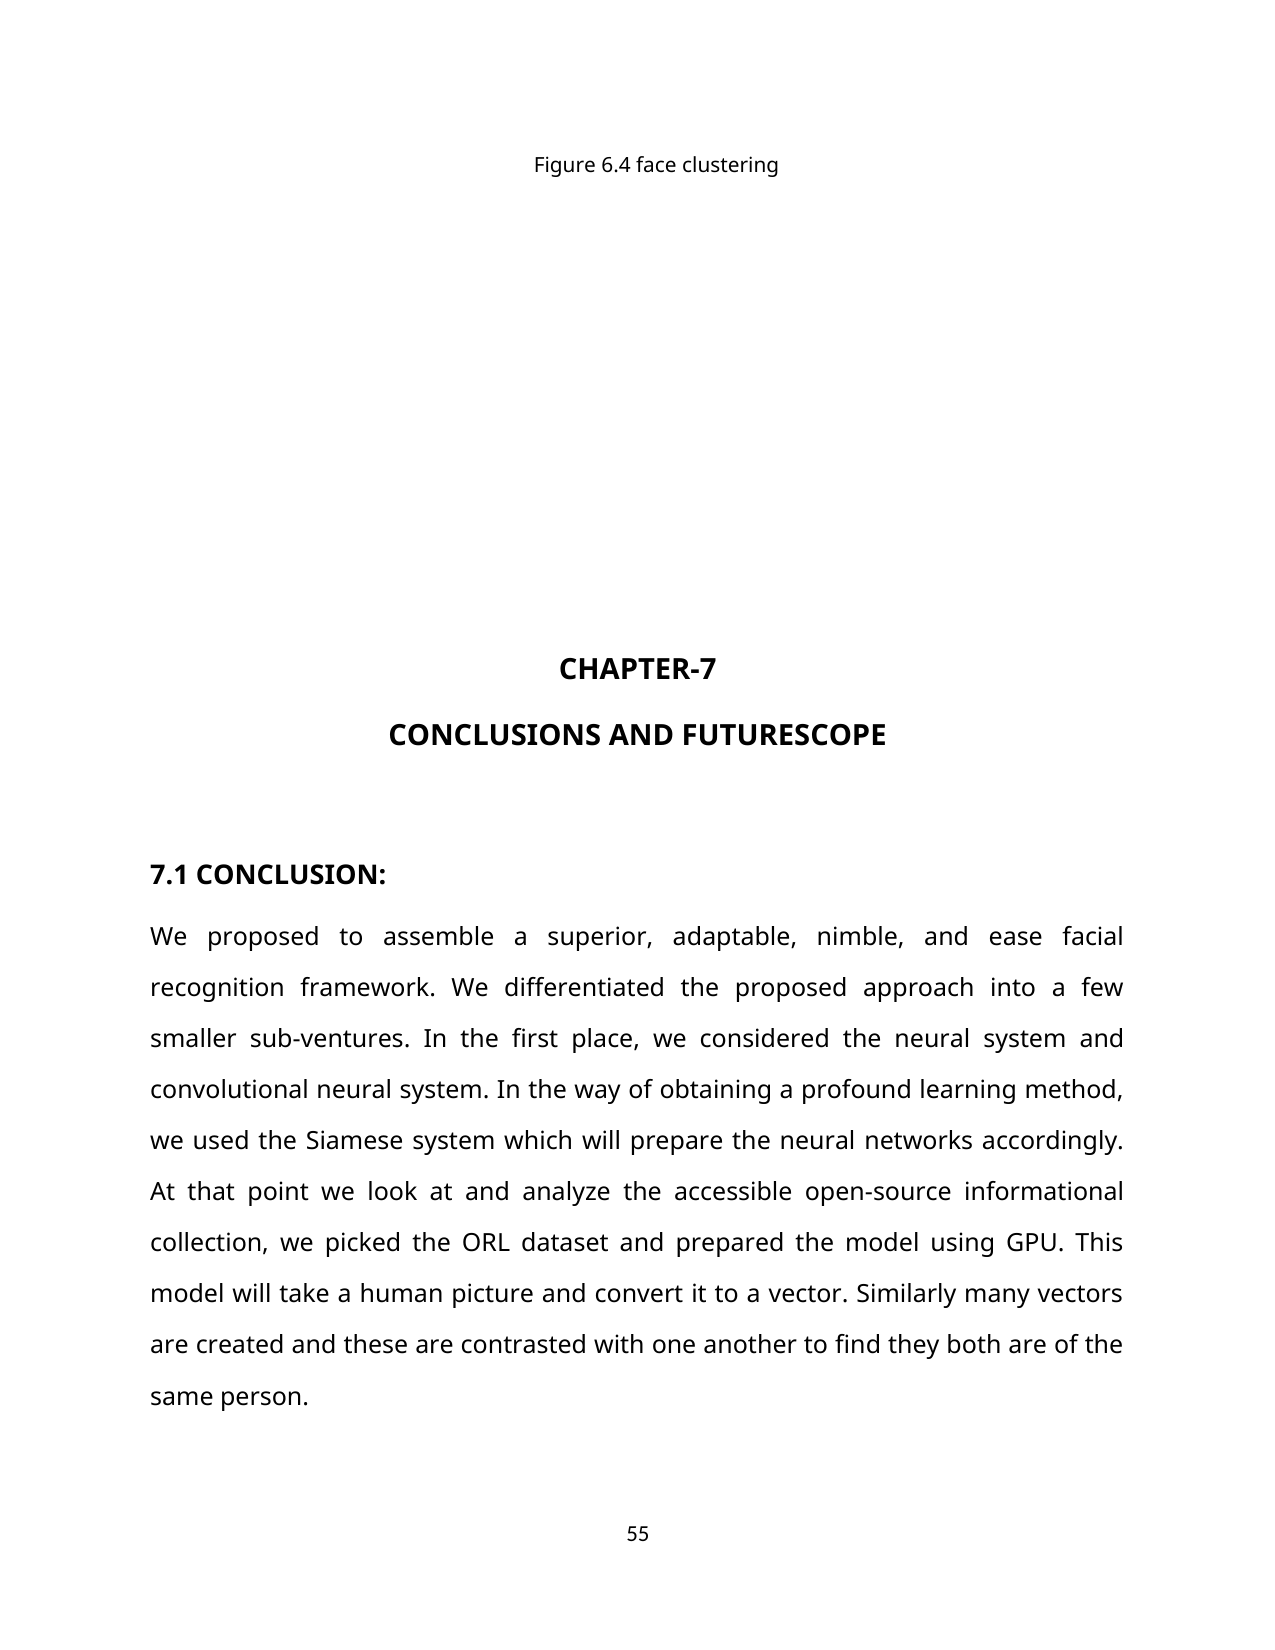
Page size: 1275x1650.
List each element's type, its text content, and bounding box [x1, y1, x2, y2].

subtitle CONCLUSIONS AND FUTURESCOPE [150, 714, 1125, 754]
text We proposed to assemble a superior, adaptable, nimble, and ease facial recognition framework. We differentiated the proposed approach into a few smaller sub-ventures. In the first place, we considered the neural system and convolutional neural system. In the way of obtaining a profound learning method, we used the Siamese system which will prepare the neural networks accordingly. At that point we look at and analyze the accessible open-source informational collection, we picked the ORL dataset and prepared the model using GPU. This model will take a human picture and convert it to a vector. Similarly many vectors are created and these are contrasted with one another to find they both are of the same person. [150, 919, 1125, 1412]
text CHAPTER-7 [150, 648, 1125, 688]
text 7.1 CONCLUSION: [150, 856, 1125, 892]
subtitle Figure 6.4 face clustering [162, 150, 1125, 178]
